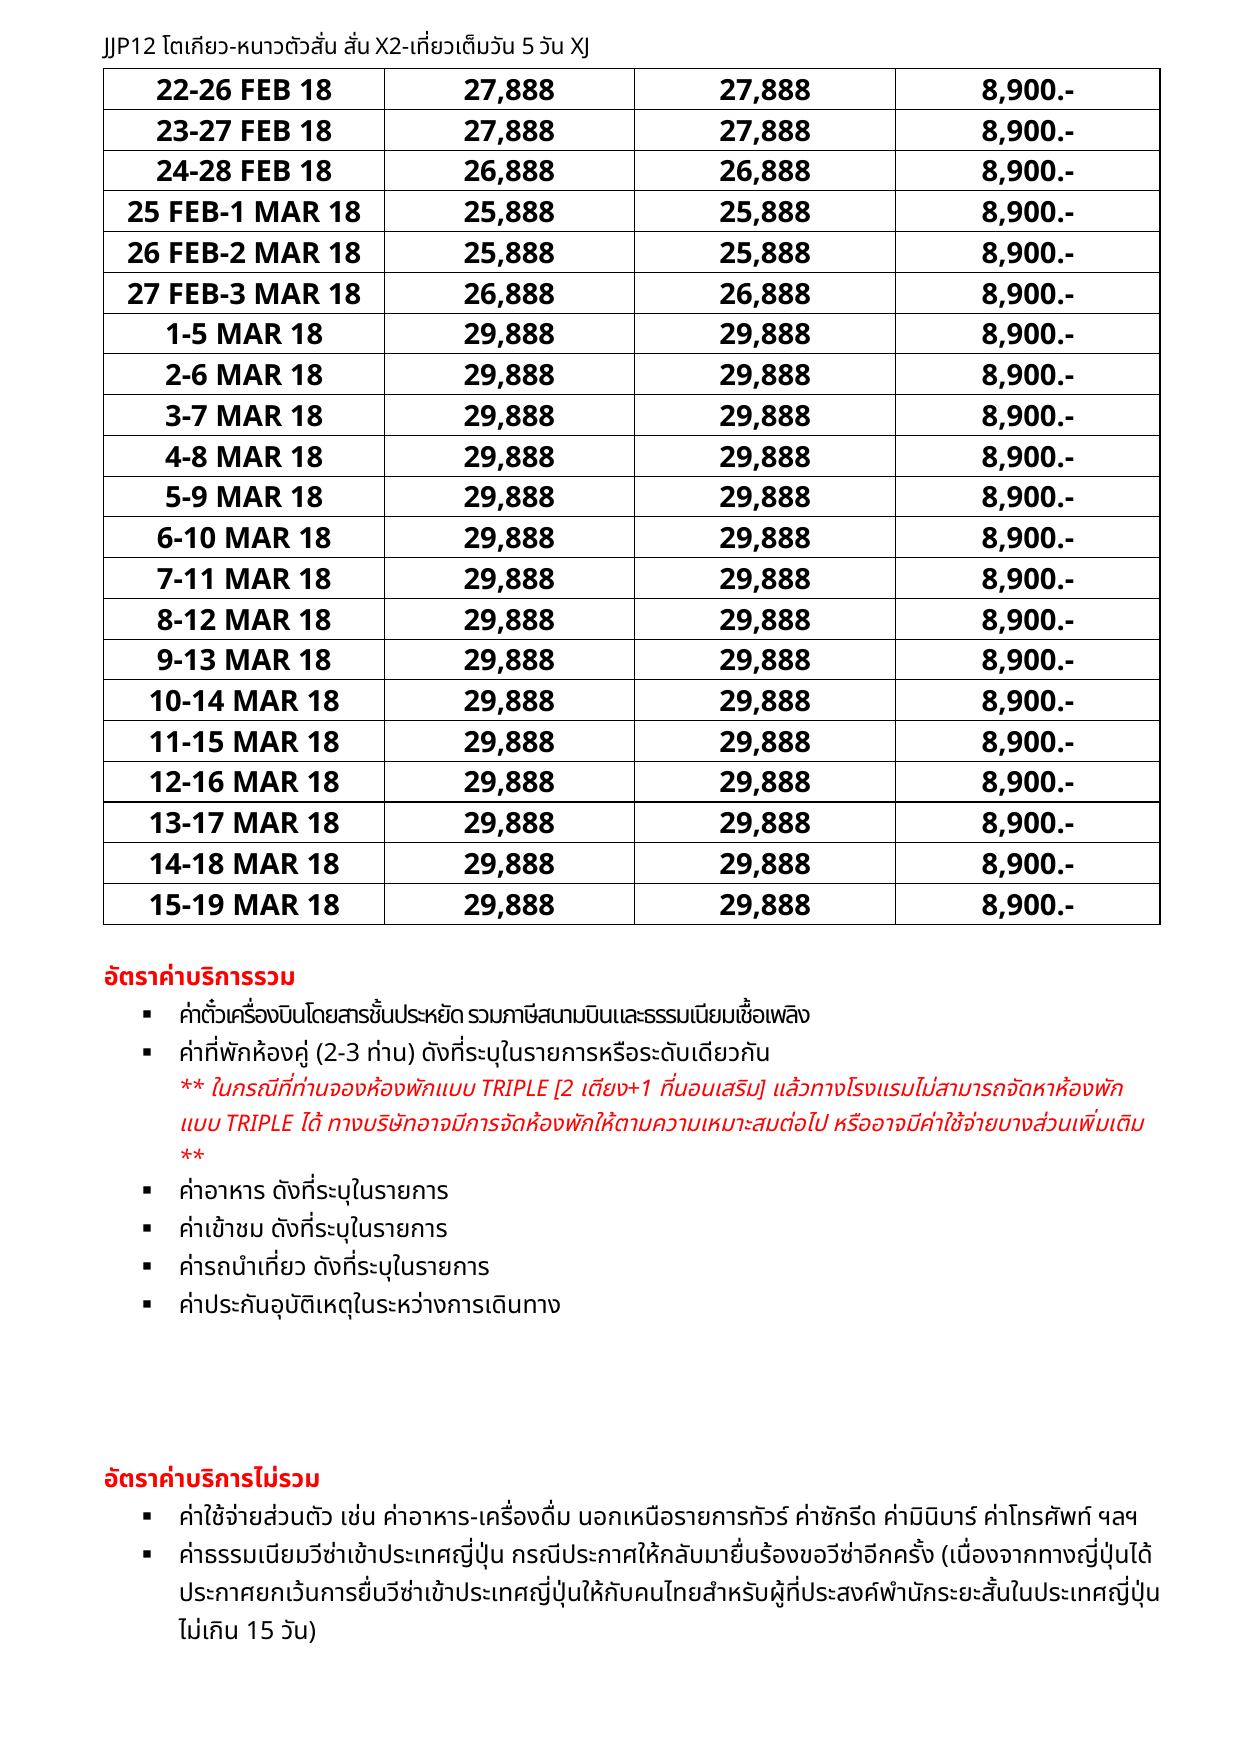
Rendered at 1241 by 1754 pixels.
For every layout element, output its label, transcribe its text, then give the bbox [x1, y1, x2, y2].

table_cell 24-28 FEB 18 [104, 151, 384, 190]
list ค่าตั๋วเครื่องบินโดยสารชั้นประหยัด รวมภาษีสนามบินและธรรมเนียมเชื้อเพลิง [141, 996, 1161, 1034]
table_cell 3-7 MAR 18 [104, 395, 384, 435]
list ค่าธรรมเนียมวีซ่าเข้าประเทศญี่ปุ่น กรณีประกาศให้กลับมายื่นร้องขอวีซ่าอีกครั้ง (เนื่องจากทางญี่ปุ่นได้ประกาศยกเว้นการยื่นวีซ่าเข้าประเทศญี่ปุ่นให้กับคนไทยสำหรับผู้ที่ประสงค์พำนักระยะสั้นในประเทศญี่ปุ่นไม่เกิน 15 วัน) [141, 1536, 1161, 1650]
table_cell 10-14 MAR 18 [104, 680, 384, 720]
text อัตราค่าบริการรวม [103, 959, 1161, 996]
table_cell 29,888 [385, 640, 634, 679]
table_cell 8,900.- [896, 191, 1159, 231]
table_cell 8-12 MAR 18 [104, 599, 384, 638]
table_cell 27,888 [635, 69, 895, 109]
table_cell 1-5 MAR 18 [104, 314, 384, 353]
table_cell 8,900.- [896, 803, 1159, 842]
table_cell 8,900.- [896, 640, 1159, 679]
table_cell 8,900.- [896, 232, 1159, 272]
table_cell 13-17 MAR 18 [104, 803, 384, 842]
table_cell 29,888 [385, 599, 634, 638]
table_cell 29,888 [635, 843, 895, 883]
table_cell 26,888 [385, 151, 634, 190]
table_cell 29,888 [385, 517, 634, 557]
table_cell 29,888 [385, 843, 634, 883]
table_cell 29,888 [635, 640, 895, 679]
table_cell 8,900.- [896, 517, 1159, 557]
table_cell 27,888 [635, 110, 895, 150]
table_cell 7-11 MAR 18 [104, 558, 384, 598]
table_cell 29,888 [635, 395, 895, 435]
table_cell 29,888 [635, 517, 895, 557]
table_cell 11-15 MAR 18 [104, 721, 384, 761]
table_cell 29,888 [385, 395, 634, 435]
table_cell 27,888 [385, 69, 634, 109]
table_cell 8,900.- [896, 721, 1159, 761]
table_cell 26,888 [635, 273, 895, 313]
table_cell 8,900.- [896, 69, 1159, 109]
table_cell 26,888 [385, 273, 634, 313]
table_cell 8,900.- [896, 436, 1159, 476]
table_cell 29,888 [385, 354, 634, 394]
table_cell 15-19 MAR 18 [104, 884, 384, 923]
table_cell 8,900.- [896, 314, 1159, 353]
table_cell 9-13 MAR 18 [104, 640, 384, 679]
table_cell 12-16 MAR 18 [104, 762, 384, 801]
table_cell 29,888 [385, 314, 634, 353]
table_cell 29,888 [635, 803, 895, 842]
table_cell 22-26 FEB 18 [104, 69, 384, 109]
table_cell 29,888 [635, 314, 895, 353]
table_cell 29,888 [635, 599, 895, 638]
list ค่าที่พักห้องคู่ (2-3 ท่าน) ดังที่ระบุในรายการหรือระดับเดียวกัน [141, 1034, 1161, 1072]
table_cell 26 FEB-2 MAR 18 [104, 232, 384, 272]
table_cell 8,900.- [896, 599, 1159, 638]
table_cell 29,888 [635, 558, 895, 598]
table_cell 26,888 [635, 151, 895, 190]
table_cell 29,888 [385, 762, 634, 801]
table_cell 8,900.- [896, 354, 1159, 394]
table_cell 25,888 [385, 232, 634, 272]
list ** ในกรณีที่ท่านจองห้องพักแบบ TRIPLE [2 เตียง+1 ที่นอนเสริม] แล้วทางโรงแรมไม่สามารถจัดหาห้องพักแบบ TRIPLE ได้ ทางบริษัทอาจมีการจัดห้องพักให้ตามความเหมาะสมต่อไป หรืออาจมีค่าใช้จ่ายบางส่วนเพิ่มเติม ** [178, 1072, 1161, 1173]
list ค่าประกันอุบัติเหตุในระหว่างการเดินทาง [141, 1287, 1161, 1324]
list ค่าเข้าชม ดังที่ระบุในรายการ [141, 1211, 1161, 1249]
table_cell 29,888 [385, 721, 634, 761]
table_cell 29,888 [385, 680, 634, 720]
table_cell 8,900.- [896, 151, 1159, 190]
table_cell 8,900.- [896, 680, 1159, 720]
table_cell 29,888 [385, 884, 634, 923]
table_cell 29,888 [635, 354, 895, 394]
table_cell 4-8 MAR 18 [104, 436, 384, 476]
table_cell 8,900.- [896, 477, 1159, 516]
table_cell 29,888 [385, 436, 634, 476]
table_cell 14-18 MAR 18 [104, 843, 384, 883]
table_cell 29,888 [635, 680, 895, 720]
table_cell 8,900.- [896, 110, 1159, 150]
table_cell 8,900.- [896, 273, 1159, 313]
table_cell 8,900.- [896, 843, 1159, 883]
table_cell 27 FEB-3 MAR 18 [104, 273, 384, 313]
table_cell 29,888 [635, 762, 895, 801]
table_cell 8,900.- [896, 395, 1159, 435]
table_cell 29,888 [385, 477, 634, 516]
table_cell 23-27 FEB 18 [104, 110, 384, 150]
table_cell 25 FEB-1 MAR 18 [104, 191, 384, 231]
list ค่าอาหาร ดังที่ระบุในรายการ [141, 1173, 1161, 1211]
table_cell 25,888 [635, 191, 895, 231]
table_cell 27,888 [385, 110, 634, 150]
table_cell 8,900.- [896, 558, 1159, 598]
list ค่ารถนำเที่ยว ดังที่ระบุในรายการ [141, 1249, 1161, 1287]
table_cell 25,888 [385, 191, 634, 231]
table_cell 29,888 [385, 558, 634, 598]
table_cell 8,900.- [896, 762, 1159, 801]
table_cell 29,888 [635, 477, 895, 516]
table_cell 8,900.- [896, 884, 1159, 923]
table_cell 29,888 [635, 721, 895, 761]
table_cell 29,888 [385, 803, 634, 842]
table_cell 6-10 MAR 18 [104, 517, 384, 557]
table_cell 2-6 MAR 18 [104, 354, 384, 394]
text อัตราค่าบริการไม่รวม [103, 1461, 1161, 1498]
table_cell 25,888 [635, 232, 895, 272]
list ค่าใช้จ่ายส่วนตัว เช่น ค่าอาหาร-เครื่องดื่ม นอกเหนือรายการทัวร์ ค่าซักรีด ค่ามินิบาร์ ค่าโทรศัพท์ ฯลฯ [141, 1498, 1161, 1536]
table_cell 5-9 MAR 18 [104, 477, 384, 516]
table_cell 29,888 [635, 884, 895, 923]
table_cell 29,888 [635, 436, 895, 476]
